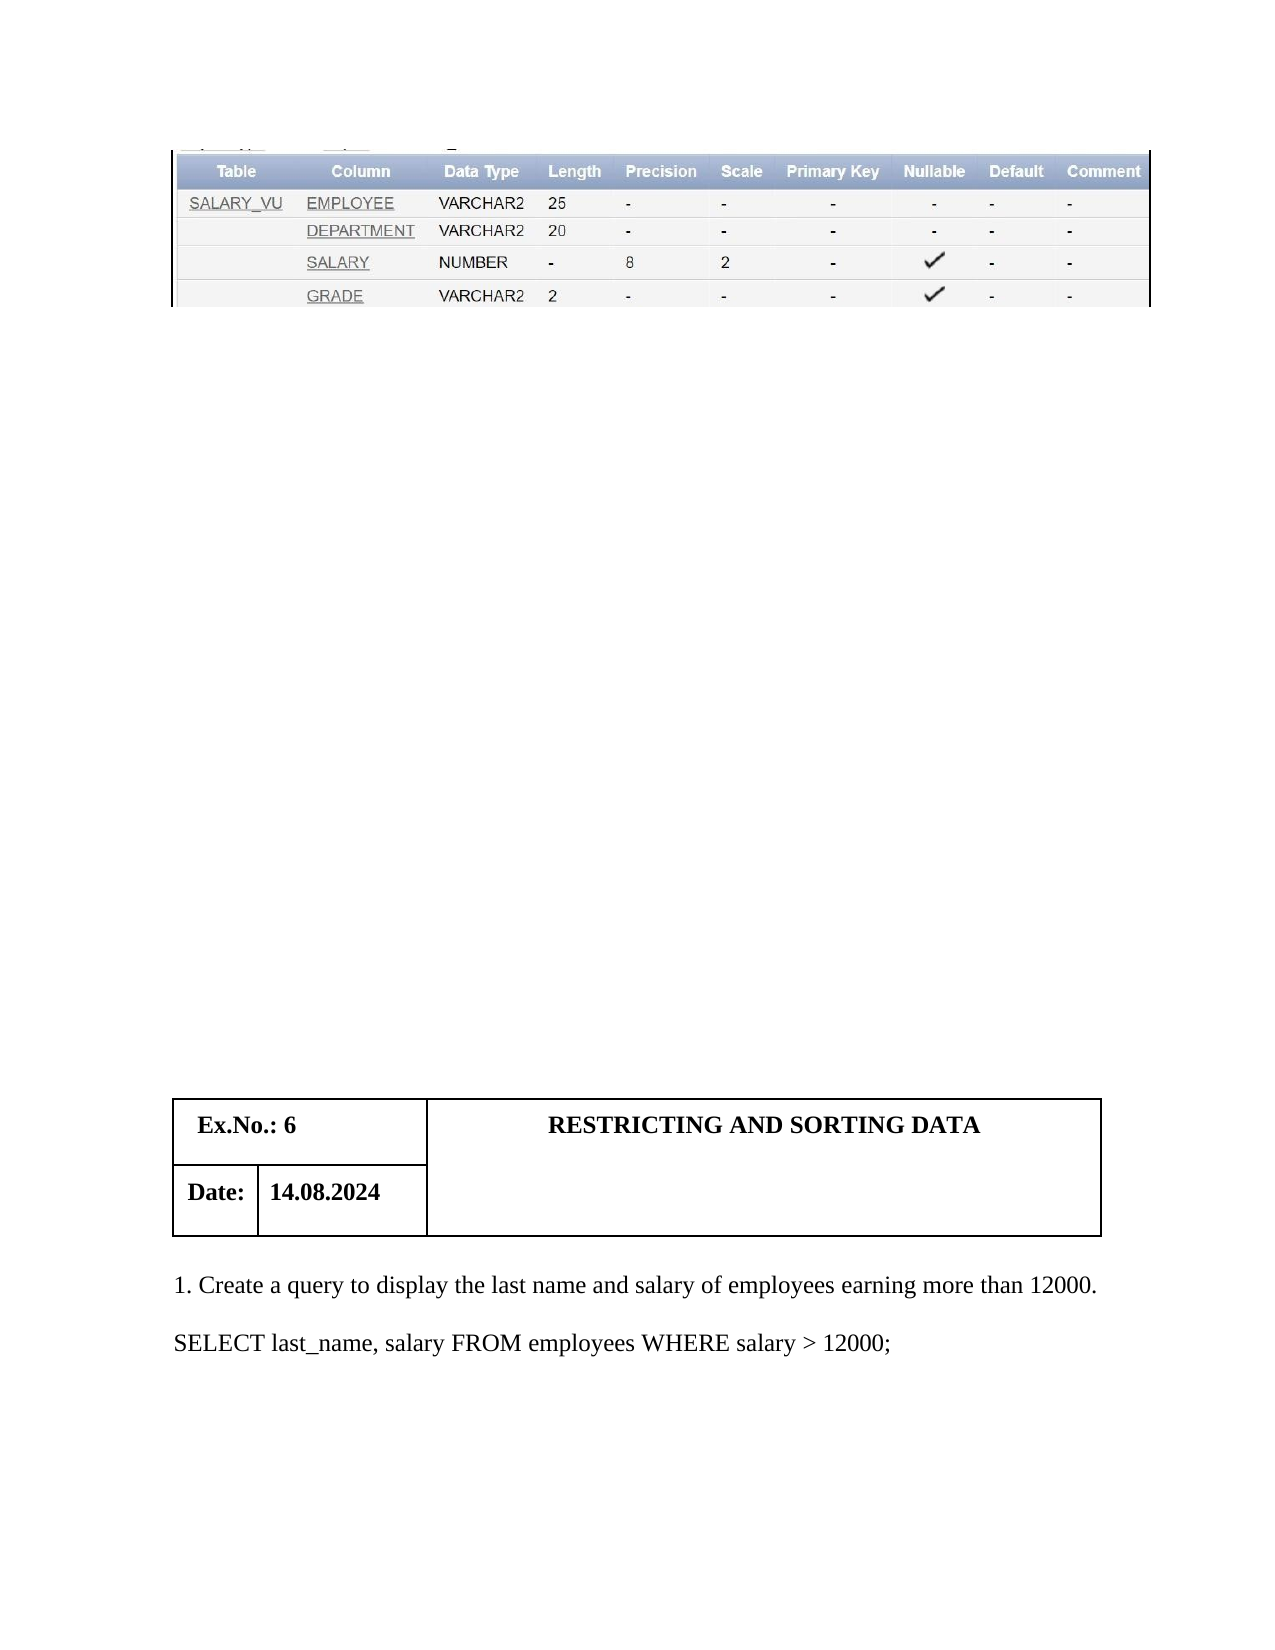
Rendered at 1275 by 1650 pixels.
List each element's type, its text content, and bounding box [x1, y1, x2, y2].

table_header Ex.No.: 6 [174, 1100, 426, 1164]
picture [172, 149, 1150, 307]
text SELECT last_name, salary FROM employees WHERE salary > 12000; [173, 1328, 1160, 1356]
table_cell Date: [174, 1166, 257, 1235]
table_cell 14.08.2024 [259, 1166, 426, 1235]
table_header RESTRICTING AND SORTING DATA [428, 1100, 1100, 1235]
list Create a query to display the last name and salary of employees earning more than 12000. [173, 1270, 1160, 1299]
